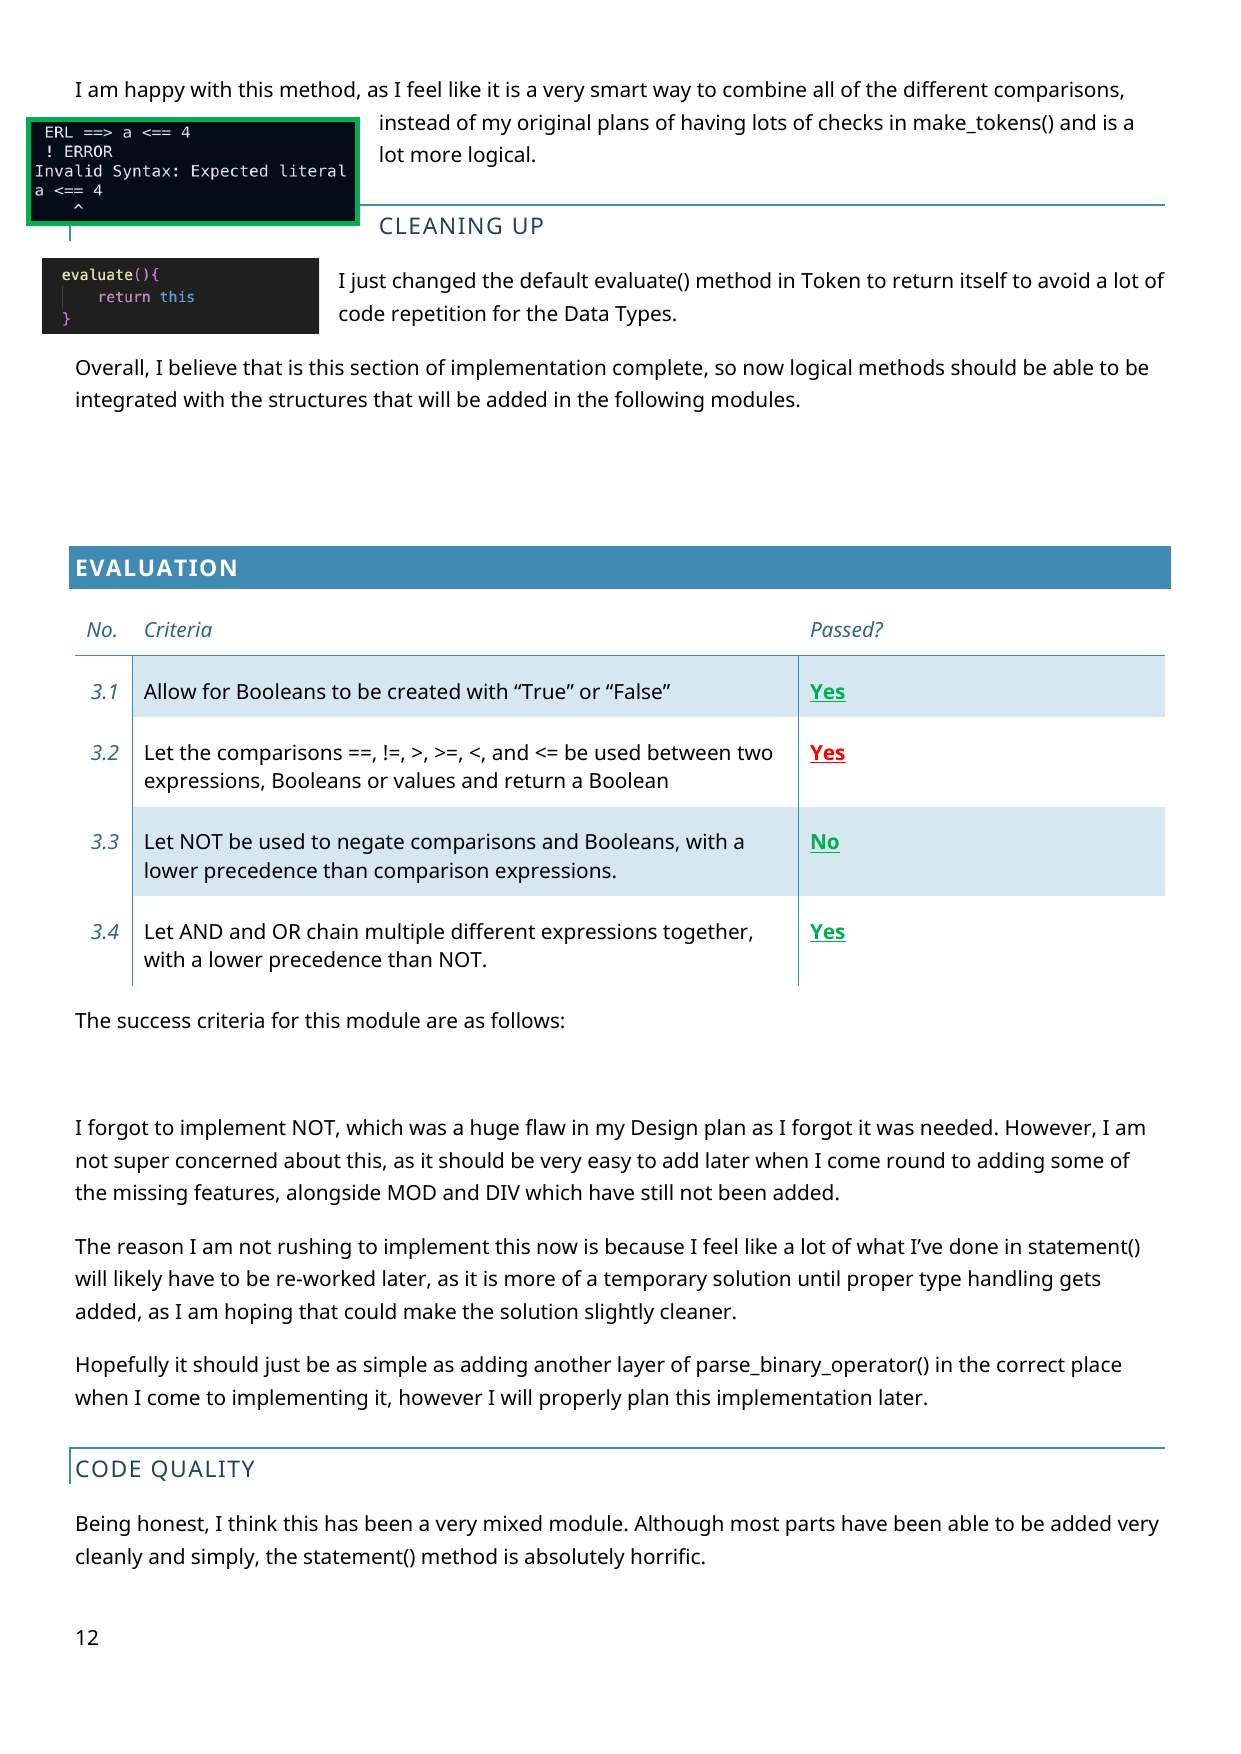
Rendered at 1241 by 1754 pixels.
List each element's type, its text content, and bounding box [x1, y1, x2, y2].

subtitle cleaning up [71, 206, 1165, 241]
picture [31, 122, 355, 221]
table_header Criteria [132, 594, 798, 655]
table_cell Yes [799, 896, 1165, 986]
text Overall, I believe that is this section of implementation complete, so now logical methods should be able to be integrated with the structures that will be added in the following modules. [75, 353, 1165, 414]
table_header Passed? [799, 594, 1165, 655]
table_cell 3.2 [75, 717, 132, 807]
table_cell 3.1 [75, 656, 132, 717]
table_header No. [75, 594, 132, 655]
text I am happy with this method, as I feel like it is a very smart way to combine all of the different comparisons, instead of my original plans of having lots of checks in make_tokens() and is a lot more logical. [75, 75, 1165, 169]
text Hopefully it should just be as simple as adding another layer of parse_binary_operator() in the correct place when I come to implementing it, however I will properly plan this implementation later. [75, 1351, 1165, 1412]
text I just changed the default evaluate() method in Token to return itself to avoid a lot of code repetition for the Data Types. [320, 267, 1165, 328]
table_cell 3.4 [75, 896, 132, 986]
table_cell Let the comparisons ==, !=, >, >=, <, and <= be used between two expressions, Booleans or values and return a Boolean [133, 717, 798, 807]
text The success criteria for this module are as follows: [75, 1006, 1165, 1035]
text Being honest, I think this has been a very mixed module. Although most parts have been able to be added very cleanly and simply, the statement() method is absolutely horrific. [75, 1509, 1165, 1571]
subtitle code quality [71, 1449, 1165, 1484]
table_cell Let AND and OR chain multiple different expressions together, with a lower precedence than NOT. [133, 896, 798, 986]
table_cell No [799, 807, 1165, 896]
table_cell 3.3 [75, 807, 132, 896]
table_cell Yes [799, 717, 1165, 807]
text The reason I am not rushing to implement this now is because I feel like a lot of what I’ve done in statement() will likely have to be re-worked later, as it is more of a temporary solution until proper type handling gets added, as I am hoping that could make the solution slightly cleaner. [75, 1232, 1165, 1326]
table_cell Yes [799, 656, 1165, 717]
table_cell Let NOT be used to negate comparisons and Booleans, with a lower precedence than comparison expressions. [133, 807, 798, 896]
text I forgot to implement NOT, which was a huge flaw in my Design plan as I forgot it was needed. However, I am not super concerned about this, as it should be very easy to add later when I come round to adding some of the missing features, alongside MOD and DIV which have still not been added. [75, 1113, 1165, 1207]
subtitle evaluation [75, 552, 1165, 583]
picture [42, 258, 320, 334]
table_cell Allow for Booleans to be created with “True” or “False” [133, 656, 798, 717]
